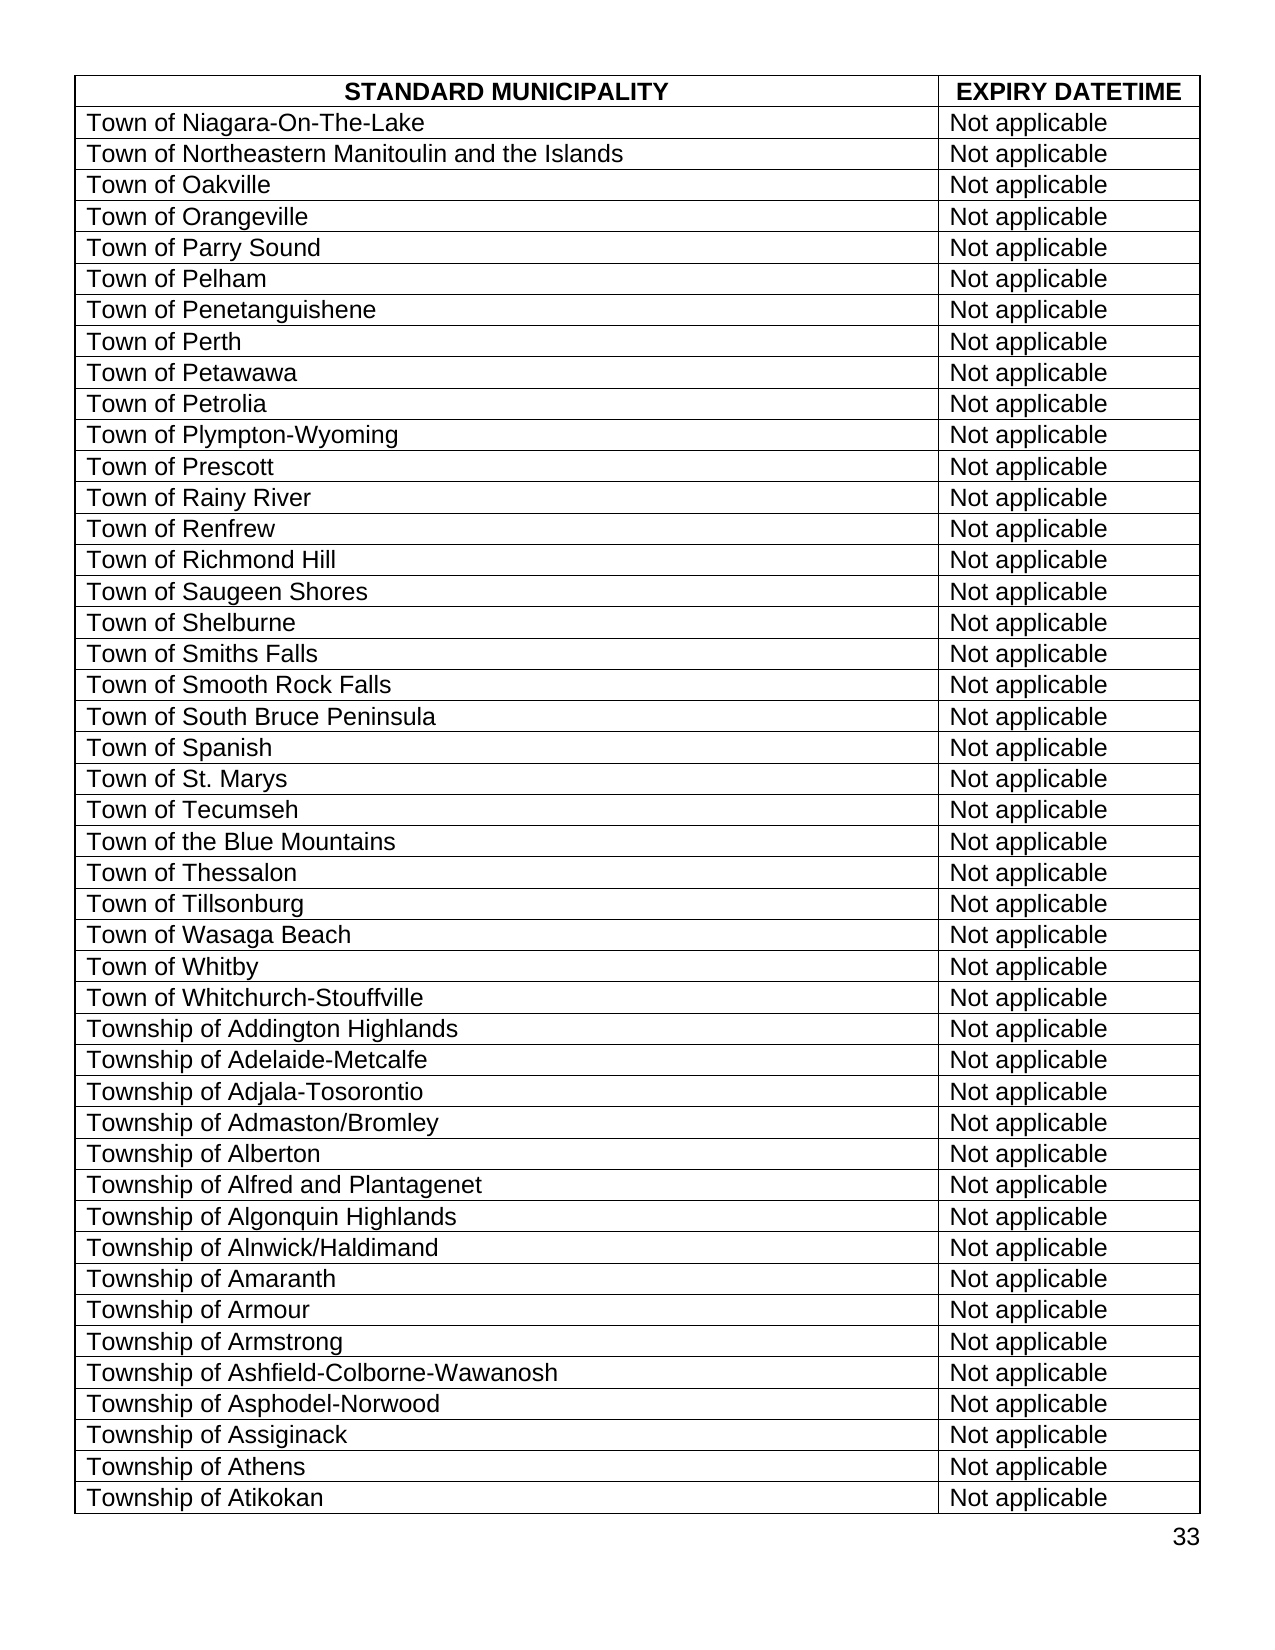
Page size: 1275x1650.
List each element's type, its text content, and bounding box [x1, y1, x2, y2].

table_cell Town of Pelham [76, 264, 938, 294]
table_cell Township of Amaranth [76, 1264, 938, 1294]
table_cell Not applicable [939, 1170, 1199, 1200]
table_cell Town of Richmond Hill [76, 545, 938, 575]
table_cell Town of Rainy River [76, 482, 938, 512]
table_cell Town of Tecumseh [76, 795, 938, 825]
table_cell Not applicable [939, 357, 1199, 387]
table_cell Township of Armour [76, 1295, 938, 1325]
table_cell Not applicable [939, 1326, 1199, 1356]
table_cell Town of Petawawa [76, 357, 938, 387]
table_cell Not applicable [939, 701, 1199, 731]
table_header EXPIRY DATETIME [939, 76, 1199, 106]
table_cell Not applicable [939, 295, 1199, 325]
table_cell Not applicable [939, 1482, 1199, 1512]
table_cell Township of Ashfield-Colborne-Wawanosh [76, 1357, 938, 1387]
table_cell Not applicable [939, 982, 1199, 1012]
table_cell Township of Athens [76, 1451, 938, 1481]
table_cell Not applicable [939, 607, 1199, 637]
table_cell Township of Adelaide-Metcalfe [76, 1045, 938, 1075]
table_cell Town of Perth [76, 326, 938, 356]
table_cell Township of Admaston/Bromley [76, 1107, 938, 1137]
table_cell Not applicable [939, 670, 1199, 700]
table_cell Not applicable [939, 1076, 1199, 1106]
table_cell Town of Whitchurch-Stouffville [76, 982, 938, 1012]
table_cell Not applicable [939, 107, 1199, 137]
table_cell Township of Adjala-Tosorontio [76, 1076, 938, 1106]
table_cell Town of Petrolia [76, 389, 938, 419]
table_cell Town of the Blue Mountains [76, 826, 938, 856]
table_cell Town of Orangeville [76, 201, 938, 231]
table_cell Town of Smiths Falls [76, 639, 938, 669]
table_cell Not applicable [939, 920, 1199, 950]
table_cell Not applicable [939, 1014, 1199, 1044]
table_cell Not applicable [939, 1264, 1199, 1294]
table_cell Not applicable [939, 420, 1199, 450]
table_cell Township of Alnwick/Haldimand [76, 1232, 938, 1262]
table_cell Not applicable [939, 889, 1199, 919]
table_cell Not applicable [939, 576, 1199, 606]
table_cell Not applicable [939, 1420, 1199, 1450]
table_cell Township of Addington Highlands [76, 1014, 938, 1044]
table_cell Township of Asphodel-Norwood [76, 1389, 938, 1419]
table_cell Town of Spanish [76, 732, 938, 762]
table_cell Town of St. Marys [76, 764, 938, 794]
table_cell Not applicable [939, 170, 1199, 200]
table_cell Not applicable [939, 389, 1199, 419]
table_cell Not applicable [939, 1389, 1199, 1419]
table_cell Town of Smooth Rock Falls [76, 670, 938, 700]
table_cell Not applicable [939, 951, 1199, 981]
table_cell Not applicable [939, 201, 1199, 231]
table_cell Not applicable [939, 1357, 1199, 1387]
table_cell Not applicable [939, 326, 1199, 356]
table_cell Not applicable [939, 1201, 1199, 1231]
table_cell Not applicable [939, 139, 1199, 169]
table_cell Town of Tillsonburg [76, 889, 938, 919]
table_cell Township of Alberton [76, 1139, 938, 1169]
table_cell Town of Shelburne [76, 607, 938, 637]
table_cell Not applicable [939, 764, 1199, 794]
table_cell Town of Penetanguishene [76, 295, 938, 325]
table_cell Not applicable [939, 1139, 1199, 1169]
table_cell Town of Parry Sound [76, 232, 938, 262]
table_cell Town of Prescott [76, 451, 938, 481]
table_cell Not applicable [939, 1451, 1199, 1481]
table_cell Not applicable [939, 232, 1199, 262]
table_cell Town of Plympton-Wyoming [76, 420, 938, 450]
table_cell Town of Oakville [76, 170, 938, 200]
table_cell Not applicable [939, 1232, 1199, 1262]
table_cell Not applicable [939, 1107, 1199, 1137]
table_cell Not applicable [939, 451, 1199, 481]
table_cell Not applicable [939, 514, 1199, 544]
table_cell Township of Atikokan [76, 1482, 938, 1512]
table_cell Town of Renfrew [76, 514, 938, 544]
table_cell Town of Saugeen Shores [76, 576, 938, 606]
table_cell Not applicable [939, 482, 1199, 512]
table_cell Township of Alfred and Plantagenet [76, 1170, 938, 1200]
table_cell Township of Armstrong [76, 1326, 938, 1356]
table_cell Not applicable [939, 826, 1199, 856]
table_cell Not applicable [939, 857, 1199, 887]
table_cell Not applicable [939, 1045, 1199, 1075]
table_cell Township of Algonquin Highlands [76, 1201, 938, 1231]
table_header STANDARD MUNICIPALITY [76, 76, 938, 106]
table_cell Township of Assiginack [76, 1420, 938, 1450]
table_cell Town of Northeastern Manitoulin and the Islands [76, 139, 938, 169]
table_cell Not applicable [939, 639, 1199, 669]
table_cell Not applicable [939, 795, 1199, 825]
table_cell Not applicable [939, 732, 1199, 762]
table_cell Town of South Bruce Peninsula [76, 701, 938, 731]
table_cell Not applicable [939, 545, 1199, 575]
table_cell Town of Wasaga Beach [76, 920, 938, 950]
table_cell Town of Whitby [76, 951, 938, 981]
table_cell Town of Thessalon [76, 857, 938, 887]
table_cell Town of Niagara-On-The-Lake [76, 107, 938, 137]
table_cell Not applicable [939, 1295, 1199, 1325]
table_cell Not applicable [939, 264, 1199, 294]
